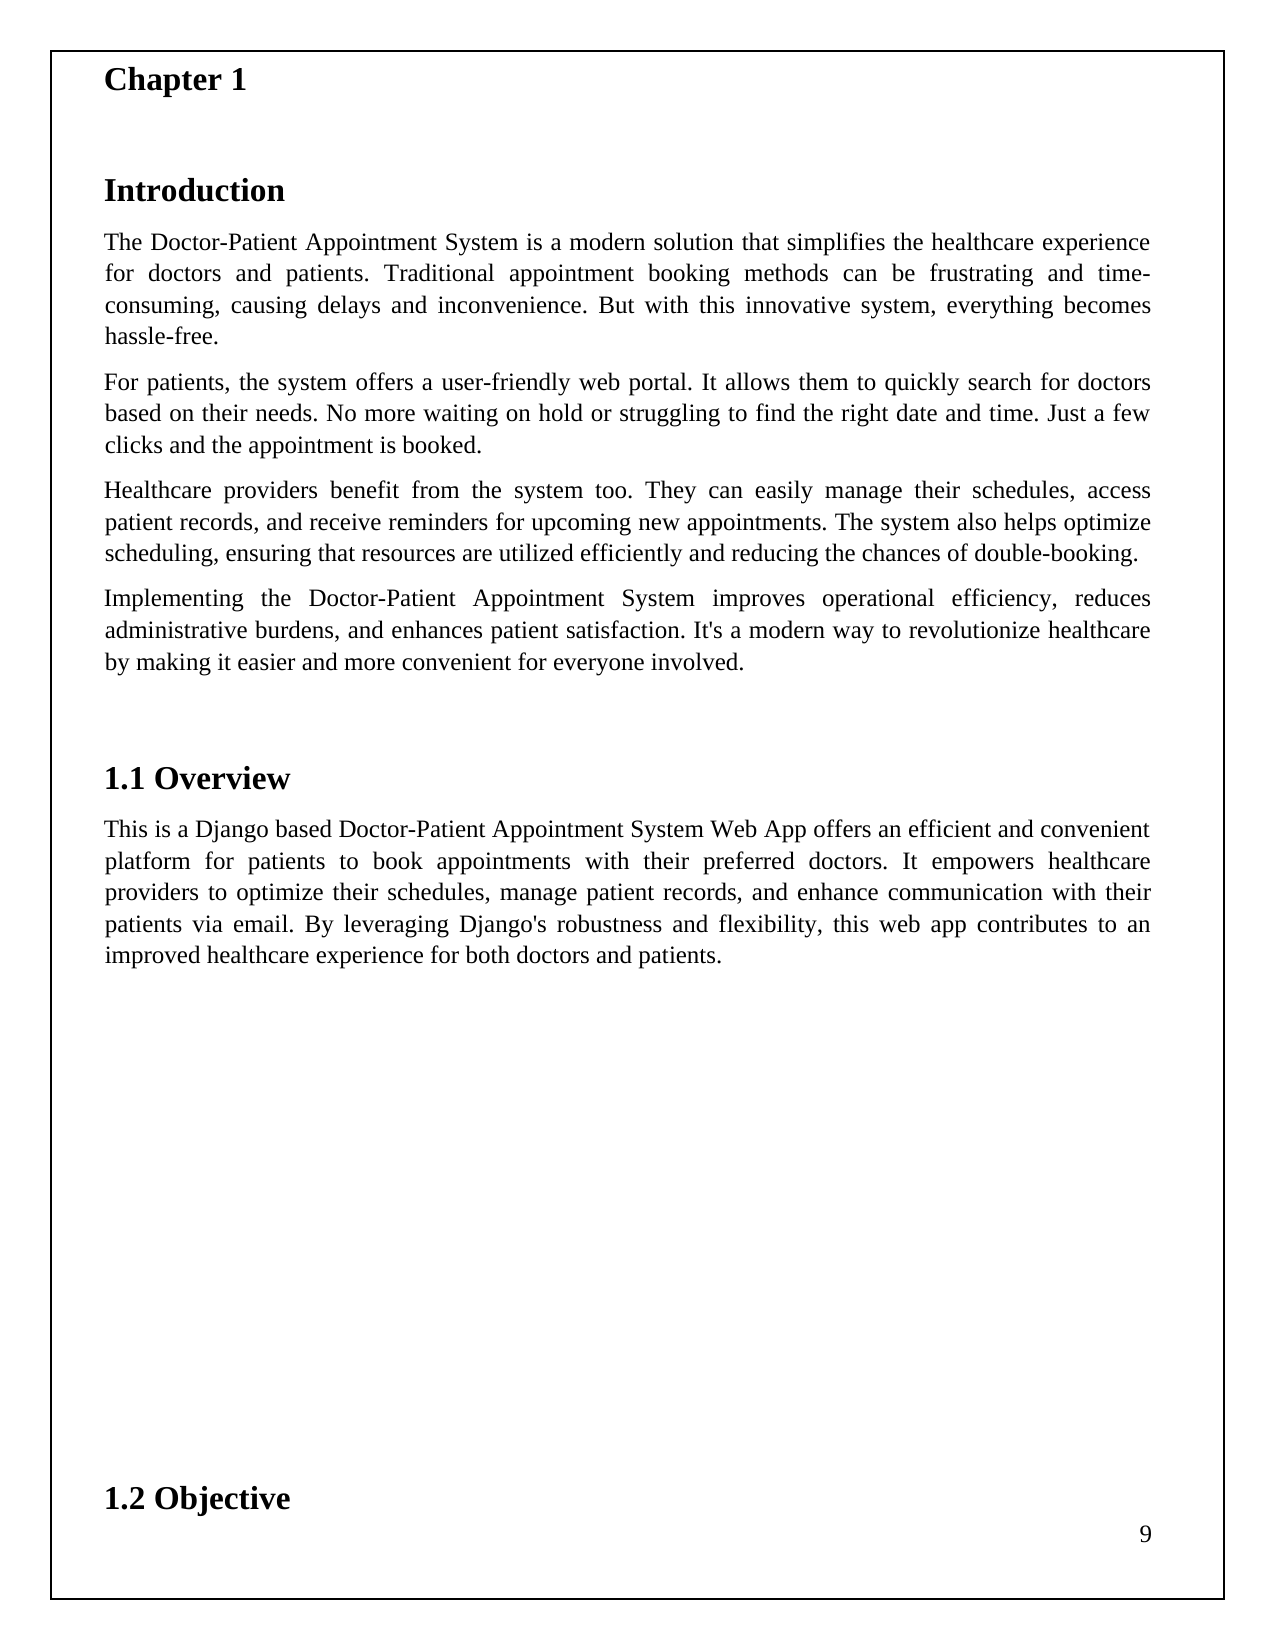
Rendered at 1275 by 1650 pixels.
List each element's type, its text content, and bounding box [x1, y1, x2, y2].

text For patients, the system offers a user-friendly web portal. It allows them to quickly search for doctors based on their needs. No more waiting on hold or struggling to find the right date and time. Just a few clicks and the appointment is booked. [103, 367, 1152, 458]
text Introduction [103, 171, 1152, 209]
text 1.2 Objective [103, 1478, 1152, 1516]
text This is a Django based Doctor-Patient Appointment System Web App offers an efficient and convenient platform for patients to book appointments with their preferred doctors. It empowers healthcare providers to optimize their schedules, manage patient records, and enhance communication with their patients via email. By leveraging Django's robustness and flexibility, this web app contributes to an improved healthcare experience for both doctors and patients. [103, 814, 1152, 969]
text Healthcare providers benefit from the system too. They can easily manage their schedules, access patient records, and receive reminders for upcoming new appointments. The system also helps optimize scheduling, ensuring that resources are utilized efficiently and reducing the chances of double-booking. [103, 475, 1152, 567]
text Chapter 1 [103, 59, 1152, 97]
text Implementing the Doctor-Patient Appointment System improves operational efficiency, reduces administrative burdens, and enhances patient satisfaction. It's a modern way to revolutionize healthcare by making it easier and more convenient for everyone involved. [103, 583, 1152, 675]
text 1.1 Overview [103, 758, 1152, 797]
text The Doctor-Patient Appointment System is a modern solution that simplifies the healthcare experience for doctors and patients. Traditional appointment booking methods can be frustrating and time-consuming, causing delays and inconvenience. But with this innovative system, everything becomes hassle-free. [103, 227, 1152, 350]
